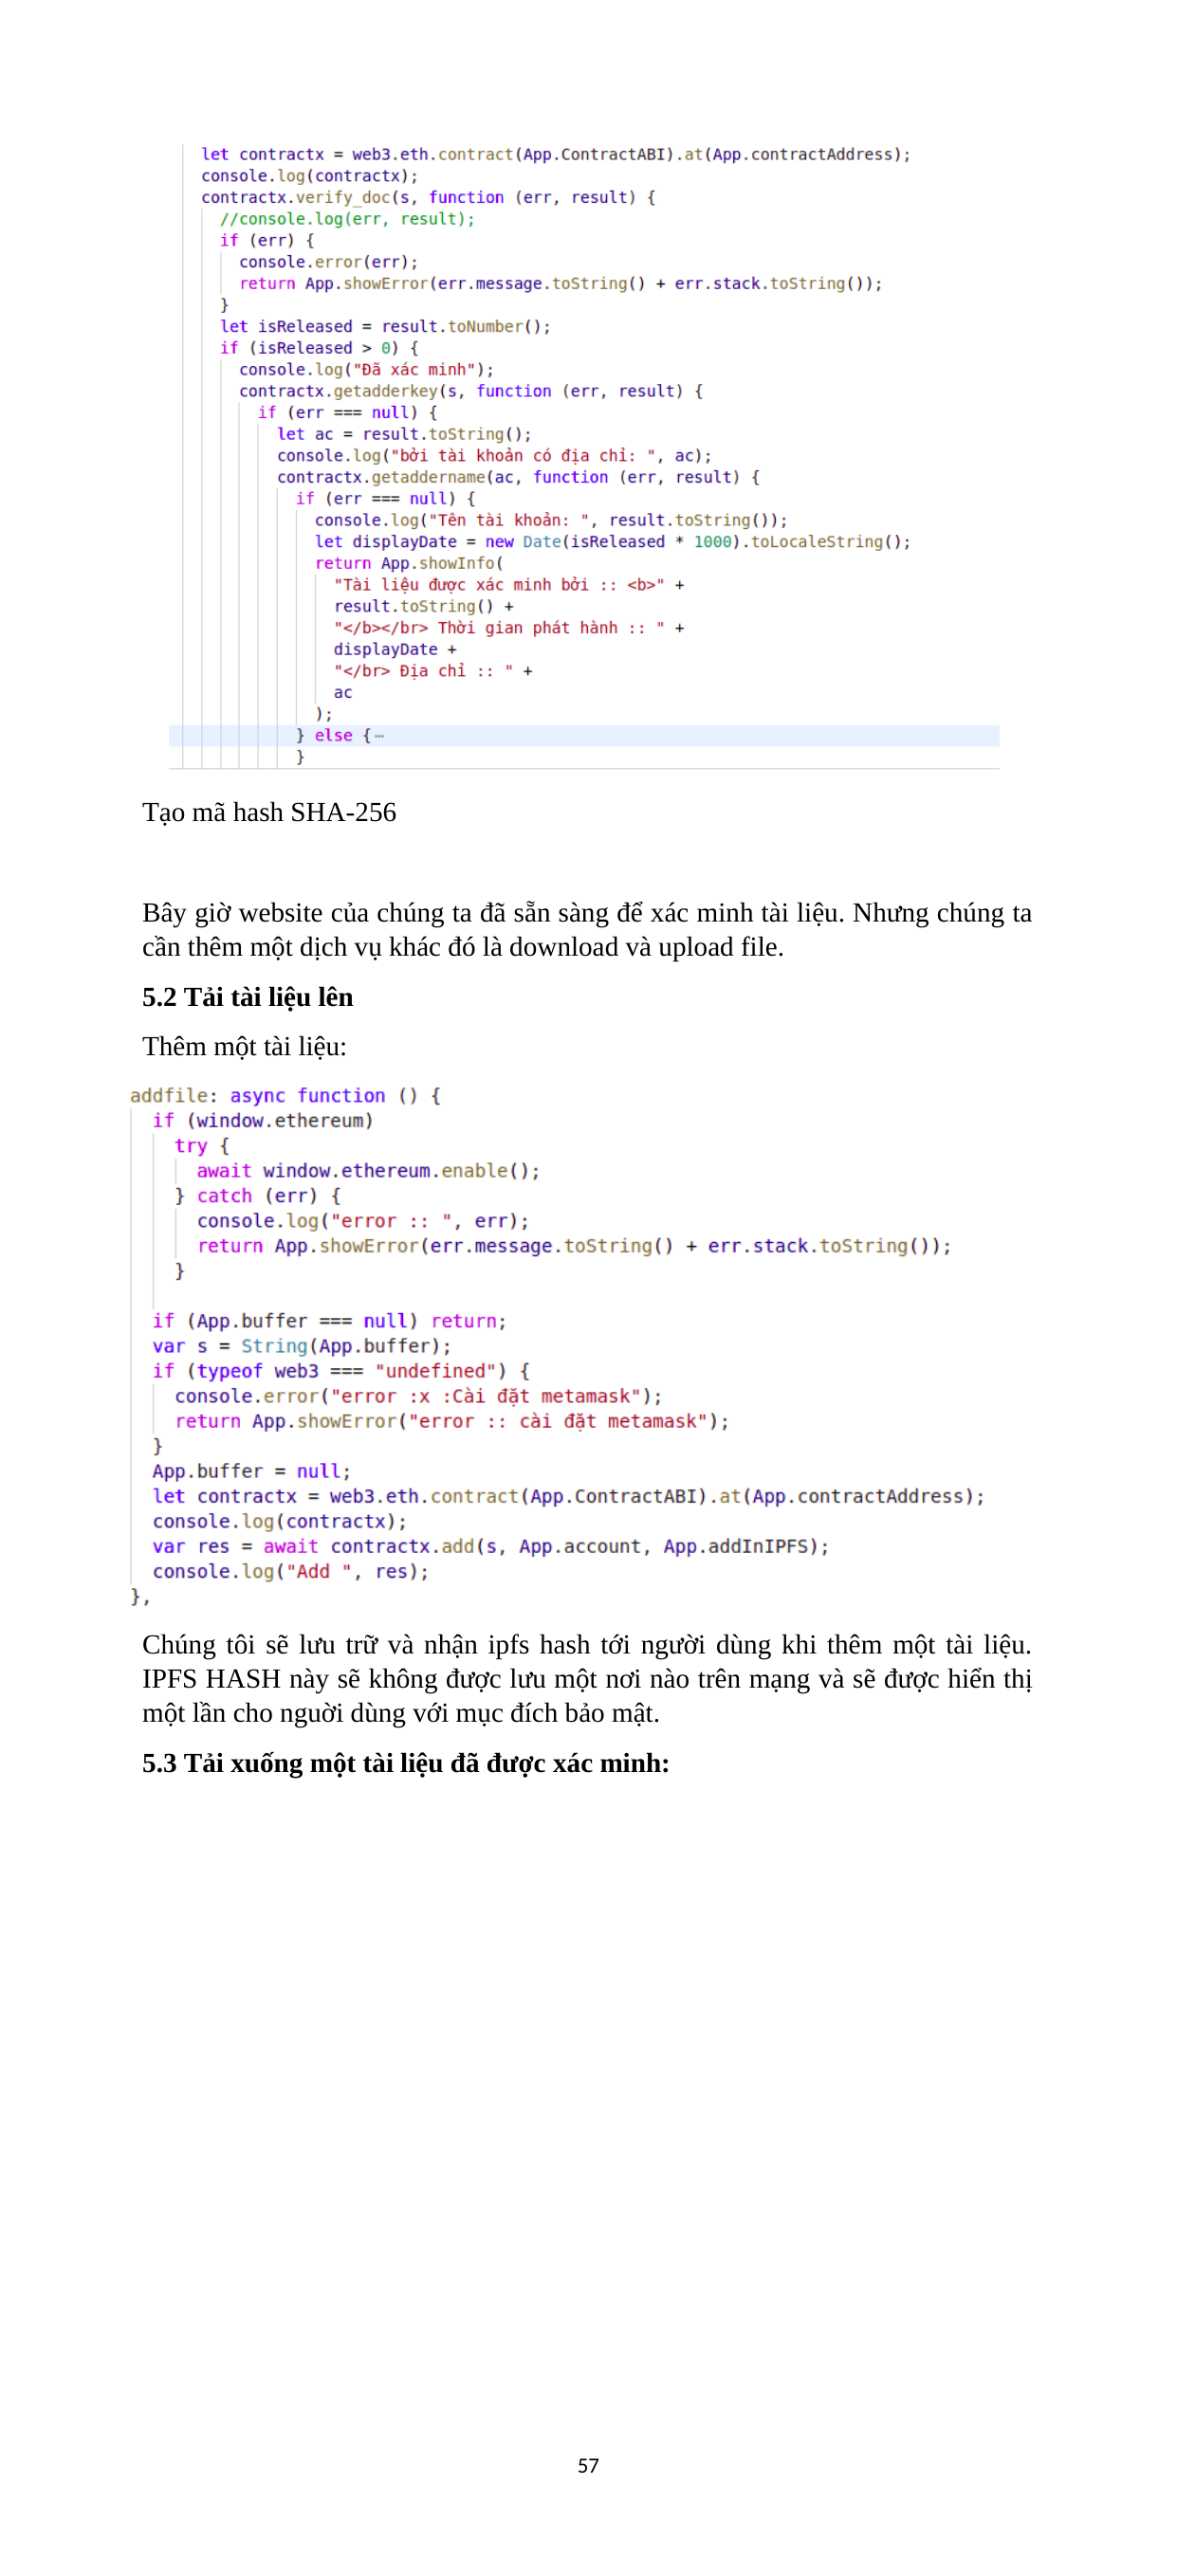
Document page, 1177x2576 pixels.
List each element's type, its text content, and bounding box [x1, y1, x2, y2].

text Chúng tôi sẽ lưu trữ và nhận ipfs hash tới người dùng khi thêm một tài liệu. IPFS HASH này sẽ không được lưu một nơi nào trên mạng và sẽ được hiển thị một lần cho nguời dùng với mục đích bảo mật. [142, 1607, 1034, 1728]
text 5.3 Tải xuống một tài liệu đã được xác minh: [142, 1746, 1034, 1779]
picture [125, 1080, 1051, 1607]
text 5.2 Tải tài liệu lên [142, 980, 1034, 1012]
text Thêm một tài liệu: [142, 1031, 1034, 1062]
picture [169, 144, 1000, 778]
text Bây giờ website của chúng ta đã sẵn sàng để xác minh tài liệu. Nhưng chúng ta cần thêm một dịch vụ khác đó là download và upload file. [142, 896, 1034, 961]
